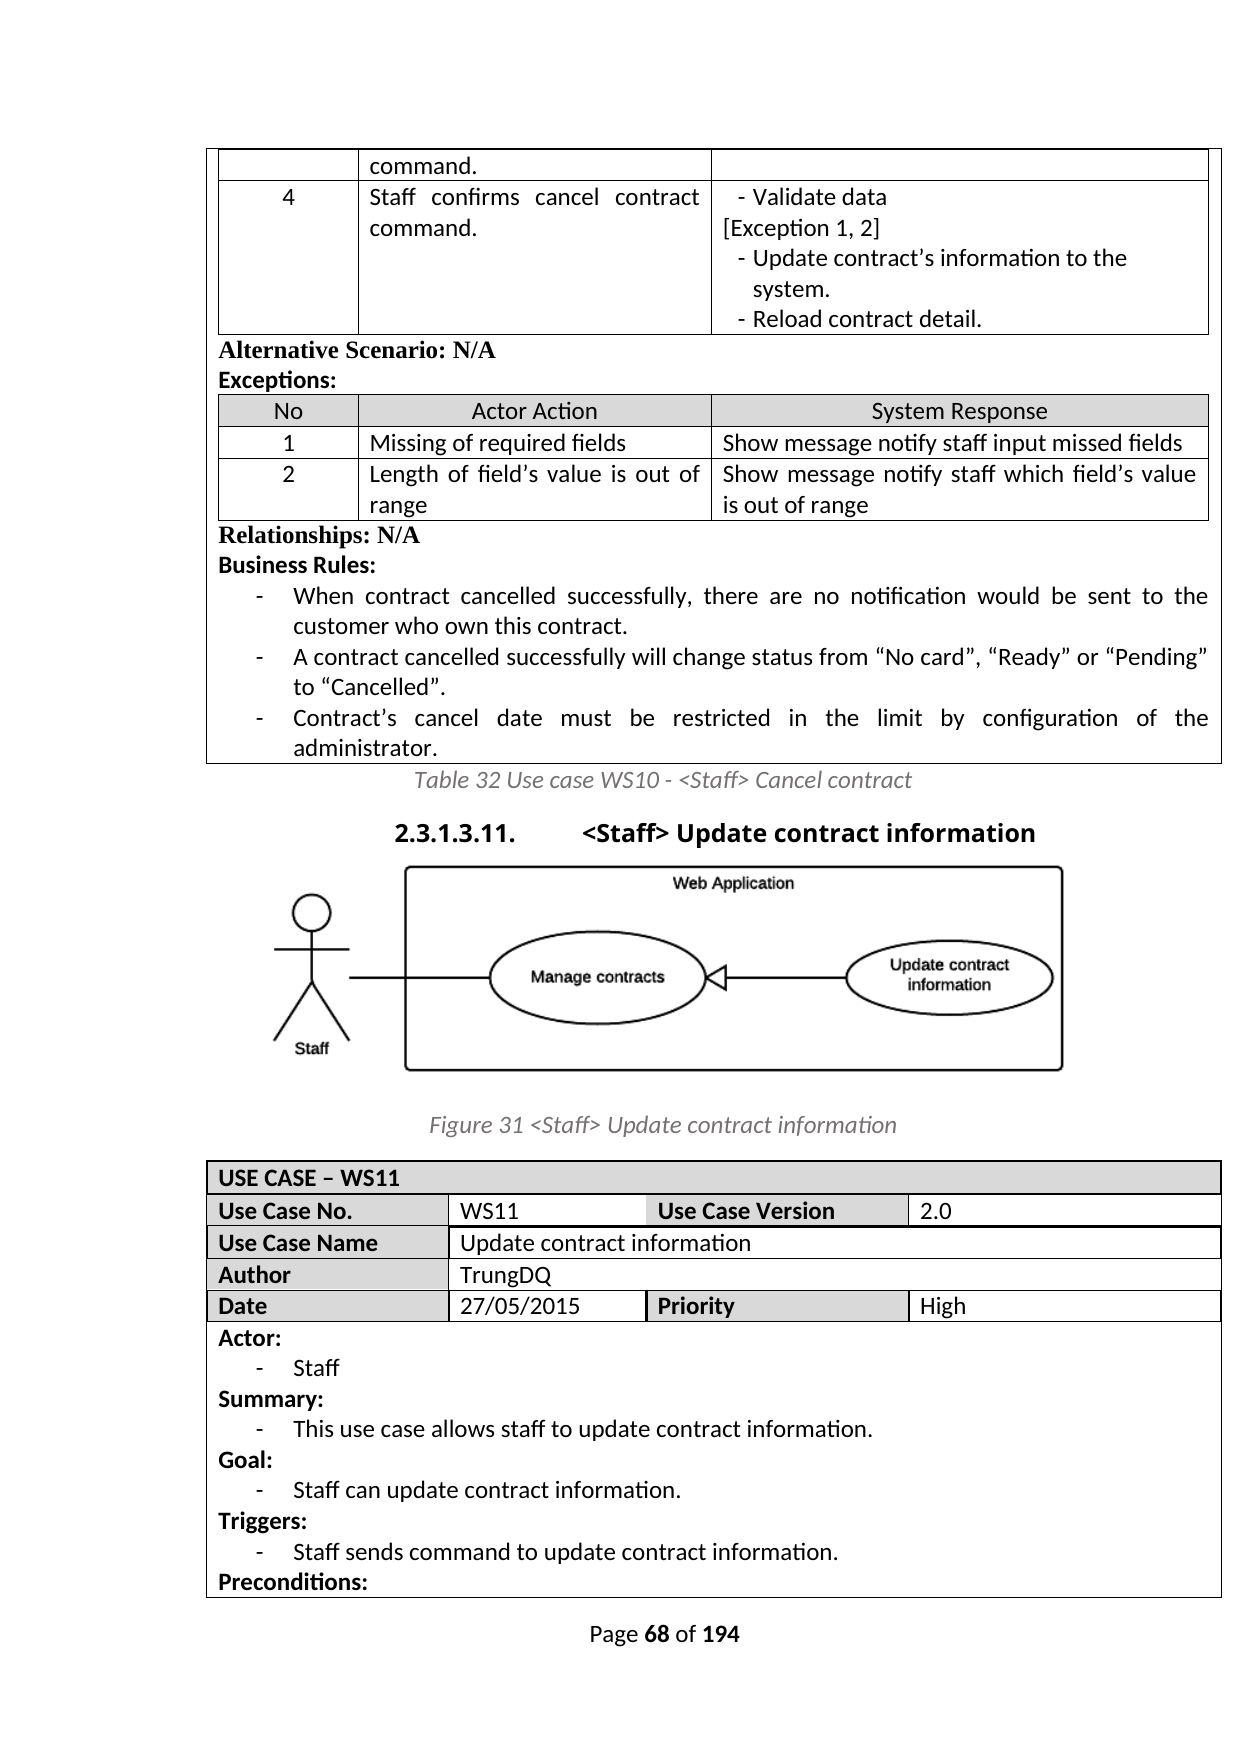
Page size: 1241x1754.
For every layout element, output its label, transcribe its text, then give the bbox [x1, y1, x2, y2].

subtitle <Staff> Update contract information [394, 815, 1122, 849]
table_cell Update contract information [450, 1228, 1220, 1258]
table_cell Priority [648, 1291, 908, 1321]
table_cell WS11 [449, 1195, 646, 1225]
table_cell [207, 1322, 1221, 1597]
table_cell Author [207, 1259, 448, 1289]
table_cell TrungDQ [449, 1259, 1221, 1289]
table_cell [207, 149, 1221, 763]
table_cell Use Case No. [207, 1195, 448, 1225]
table_cell 2.0 [909, 1195, 1221, 1225]
table_cell High [910, 1291, 1220, 1321]
table_header USE CASE – WS11 [208, 1162, 1220, 1193]
picture [243, 851, 1086, 1090]
table_cell Use Case Name [208, 1226, 448, 1258]
table_cell 27/05/2015 [450, 1291, 645, 1321]
table_cell Use Case Version [646, 1195, 908, 1225]
table_cell Date [208, 1291, 448, 1321]
